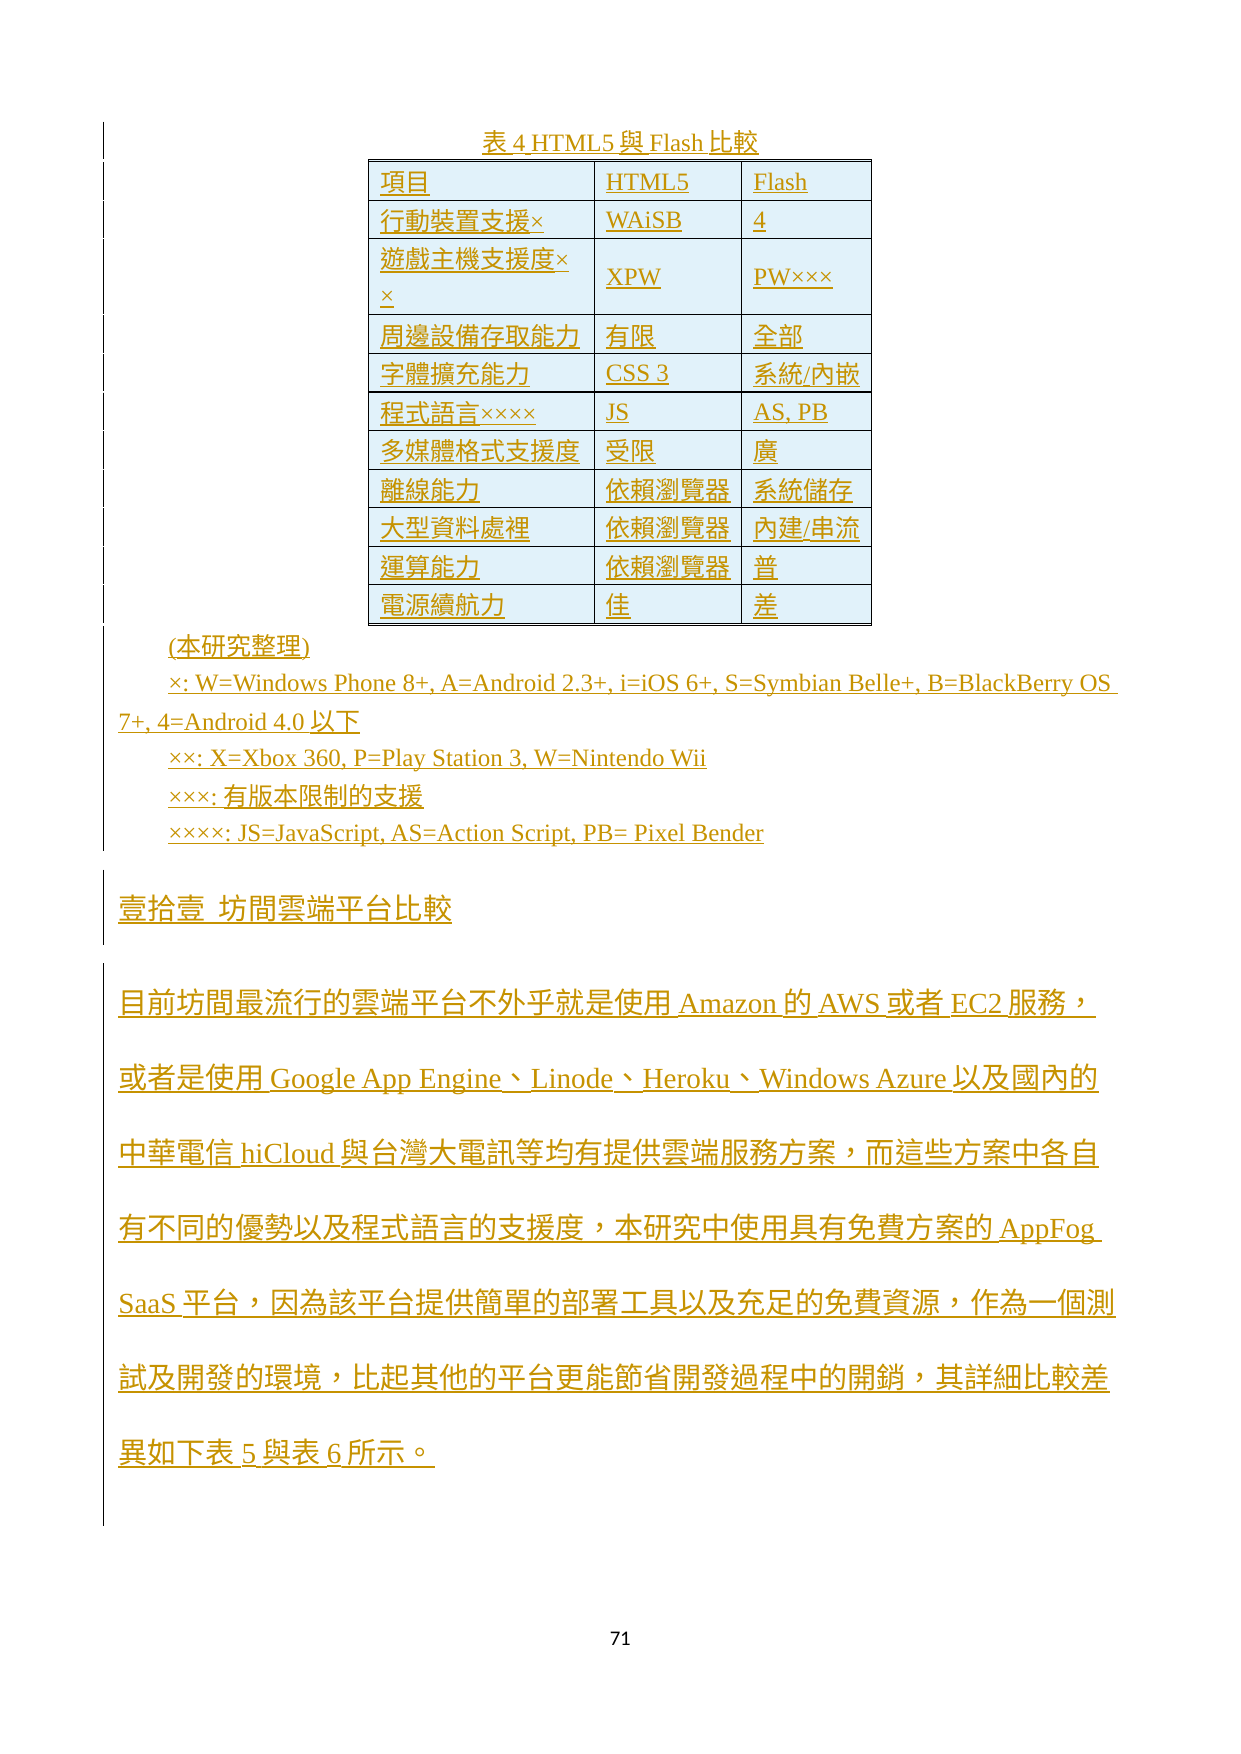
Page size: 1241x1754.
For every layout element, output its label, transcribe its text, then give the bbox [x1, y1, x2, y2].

text 3 [118, 122, 1122, 159]
